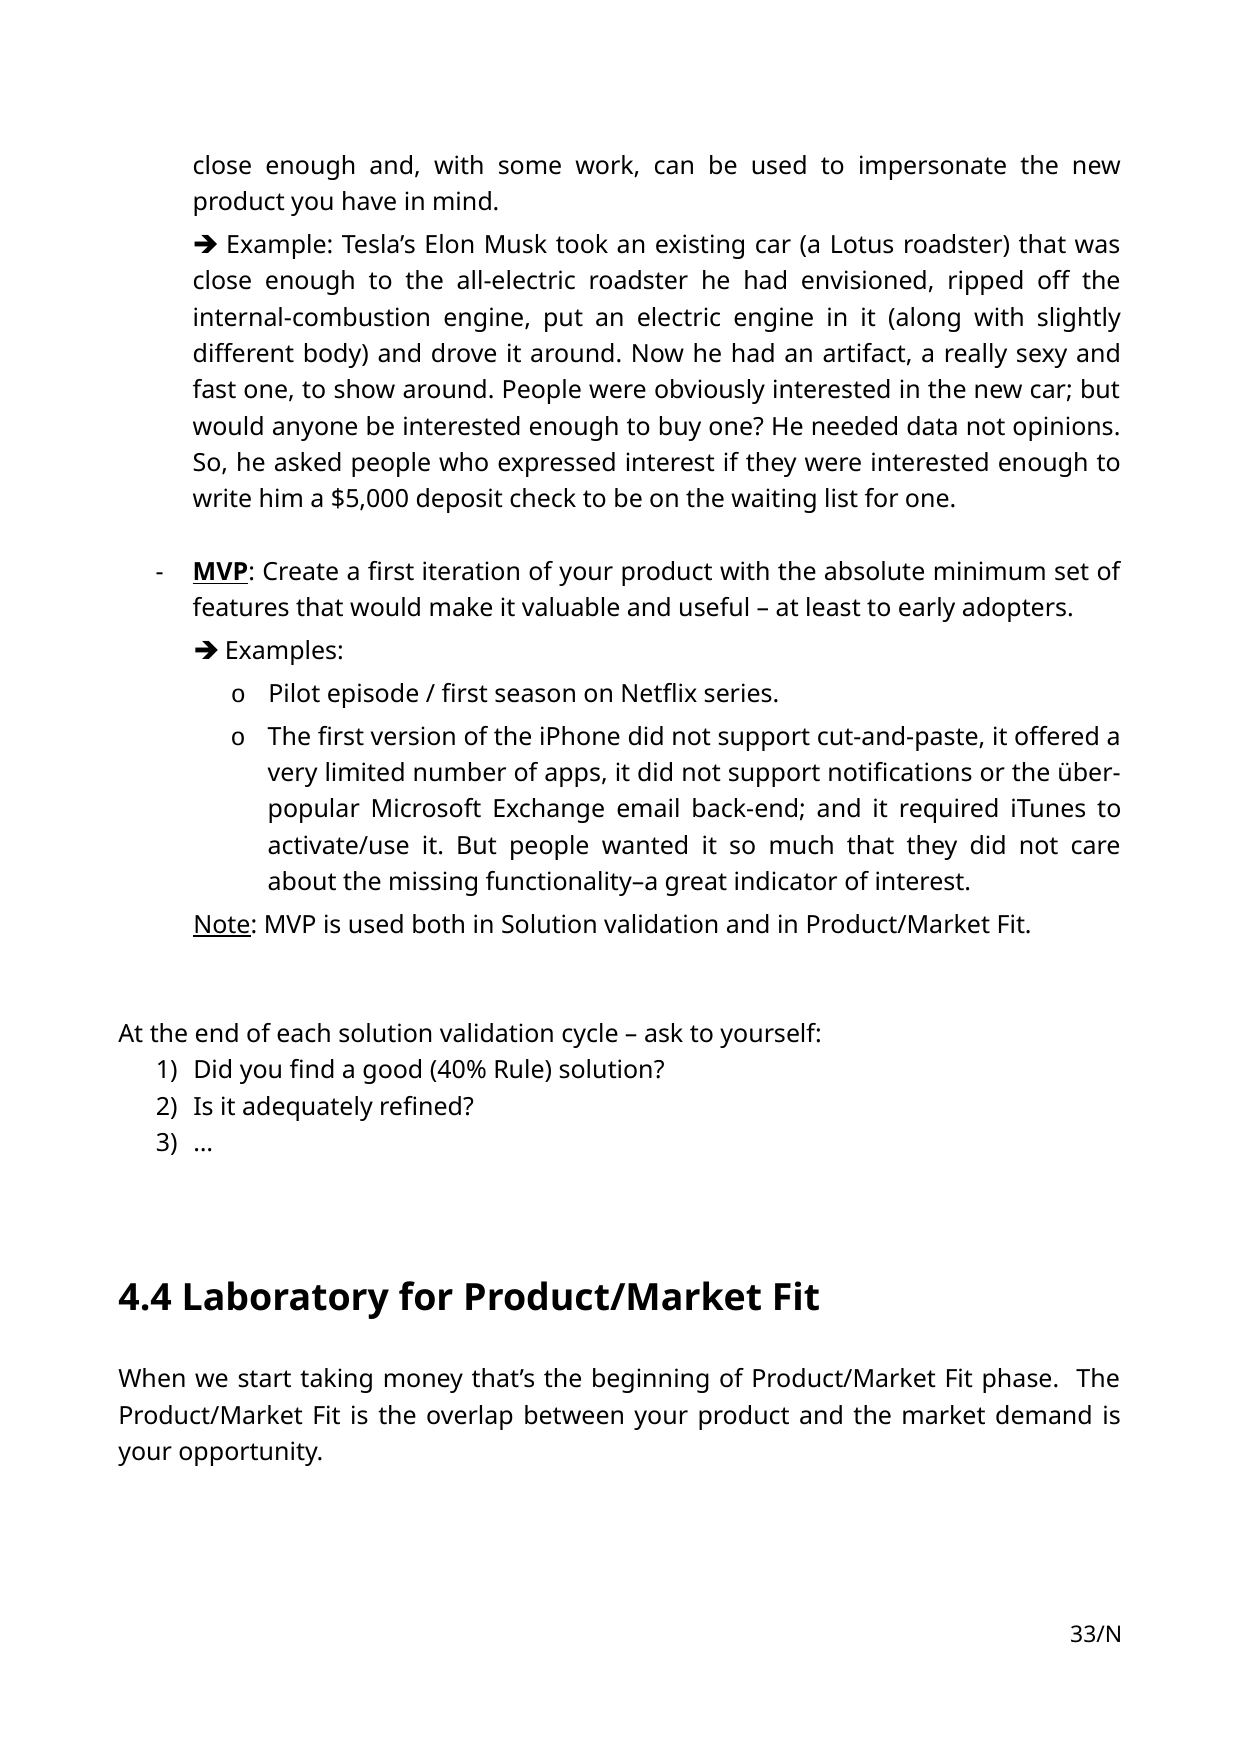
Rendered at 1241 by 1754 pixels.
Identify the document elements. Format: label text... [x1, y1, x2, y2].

list MVP: Create a first iteration of your product with the absolute minimum set of features that would make it valuable and useful – at least to early adopters. [155, 554, 1122, 624]
list Examples: [193, 633, 1122, 667]
list Pilot episode / first season on Netflix series. [231, 675, 1122, 709]
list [155, 148, 1122, 218]
list Is it adequately refined? [156, 1088, 1122, 1122]
text At the end of each solution validation cycle – ask to yourself: [118, 1016, 1122, 1049]
list Did you find a good (40% Rule) solution? [156, 1052, 1122, 1086]
list Example: Tesla’s Elon Musk took an existing car (a Lotus roadster) that was close enough to the all-electric roadster he had envisioned, ripped off the internal-combustion engine, put an electric engine in it (along with slightly different body) and drove it around. Now he had an artifact, a really sexy and fast one, to show around. People were obviously interested in the new car; but would anyone be interested enough to buy one? He needed data not opinions. So, he asked people who expressed interest if they were interested enough to write him a $5,000 deposit check to be on the waiting list for one. [192, 227, 1122, 515]
list … [156, 1124, 1122, 1159]
list The first version of the iPhone did not support cut-and-paste, it offered a very limited number of apps, it did not support notifications or the über-popular Microsoft Exchange email back-end; and it required iTunes to activate/use it. But people wanted it so much that they did not care about the missing functionality–a great indicator of interest. [230, 718, 1122, 898]
subtitle 4.4 Laboratory for Product/Market Fit [118, 1270, 1122, 1321]
text When we start taking money that’s the beginning of Product/Market Fit phase. The Product/Market Fit is the overlap between your product and the market demand is your opportunity. [118, 1361, 1122, 1468]
list Note: MVP is used both in Solution validation and in Product/Market Fit. [193, 906, 1122, 941]
